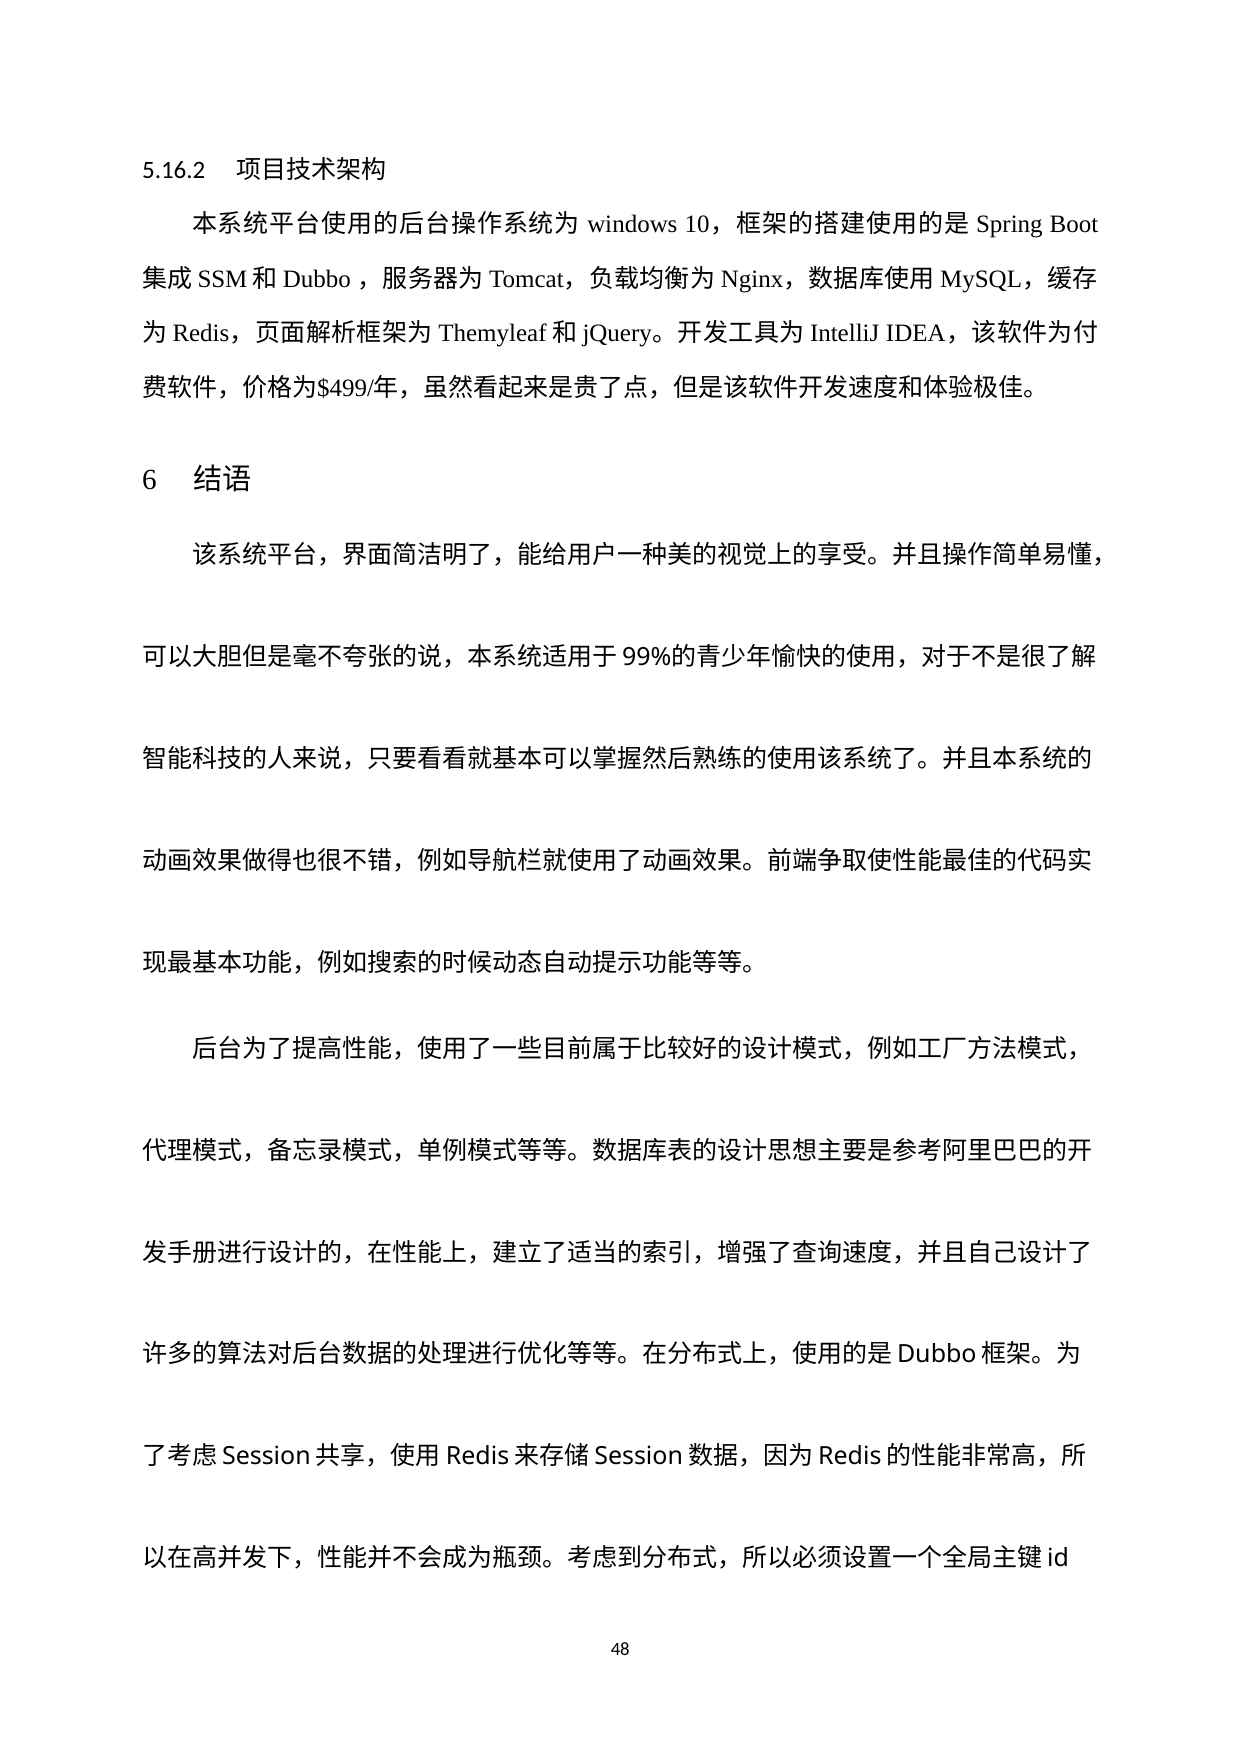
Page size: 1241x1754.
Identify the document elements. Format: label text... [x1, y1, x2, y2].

text 项目技术架构 [142, 149, 1098, 186]
text 该系统平台，界面简洁明了，能给用户一种美的视觉上的享受。并且操作简单易懂，可以大胆但是毫不夸张的说，本系统适用于99%的青少年愉快的使用，对于不是很了解智能科技的人来说，只要看看就基本可以掌握然后熟练的使用该系统了。并且本系统的动画效果做得也很不错，例如导航栏就使用了动画效果。前端争取使性能最佳的代码实现最基本功能，例如搜索的时候动态自动提示功能等等。 [142, 519, 1098, 994]
text 本系统平台使用的后台操作系统为windows 10，框架的搭建使用的是Spring Boot集成SSM和Dubbo ，服务器为Tomcat，负载均衡为Nginx，数据库使用MySQL，缓存为Redis，页面解析框架为Themyleaf和jQuery。开发工具为IntelliJ IDEA，该软件为付费软件，价格为$499/年，虽然看起来是贵了点，但是该软件开发速度和体验极佳。 [142, 204, 1098, 403]
subtitle 结语 [142, 455, 1098, 498]
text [142, 1012, 1098, 1590]
